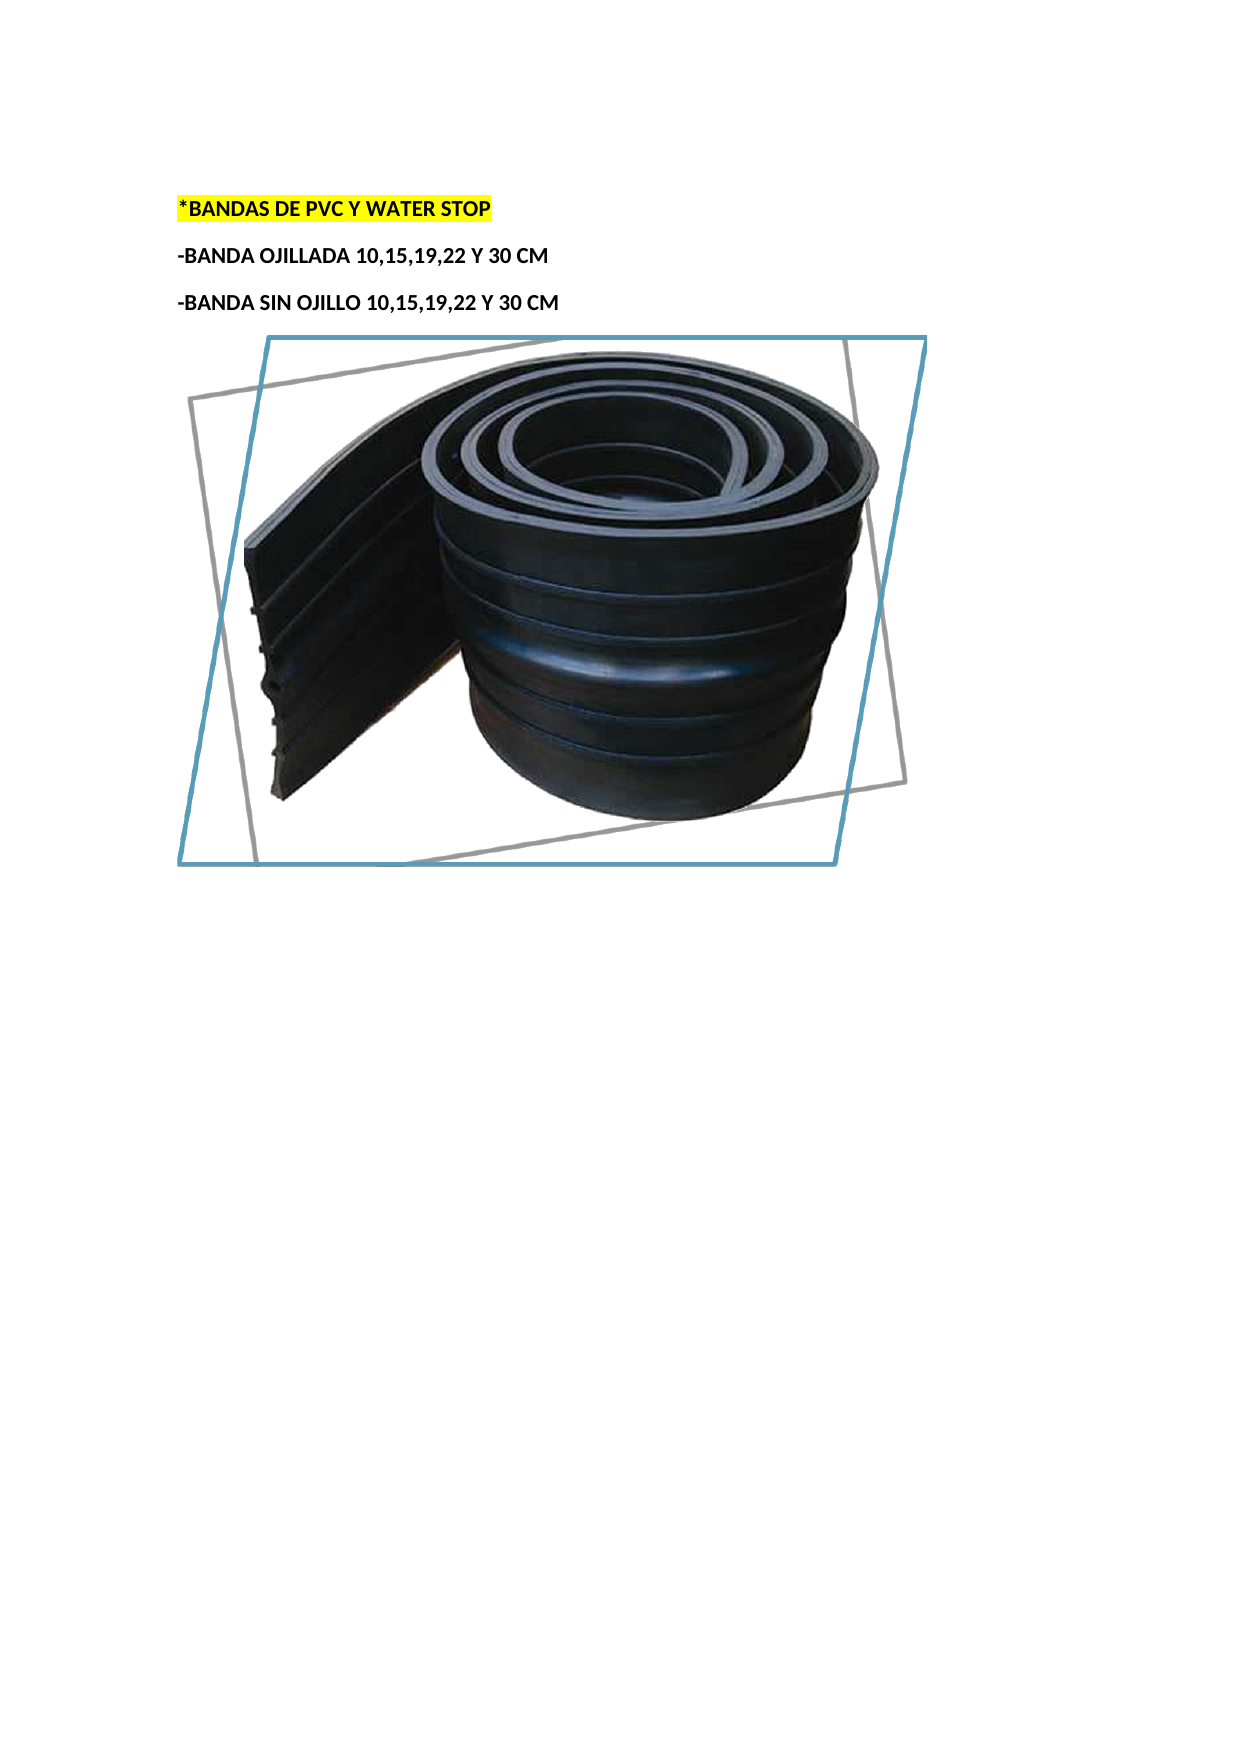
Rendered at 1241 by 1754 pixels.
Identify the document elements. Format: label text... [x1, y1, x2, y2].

text -BANDA OJILLADA 10,15,19,22 Y 30 CM [177, 241, 1063, 269]
text -BANDA SIN OJILLO 10,15,19,22 Y 30 CM [177, 288, 1063, 316]
picture [177, 335, 928, 867]
text *BANDAS DE PVC Y WATER STOP [177, 194, 1063, 222]
